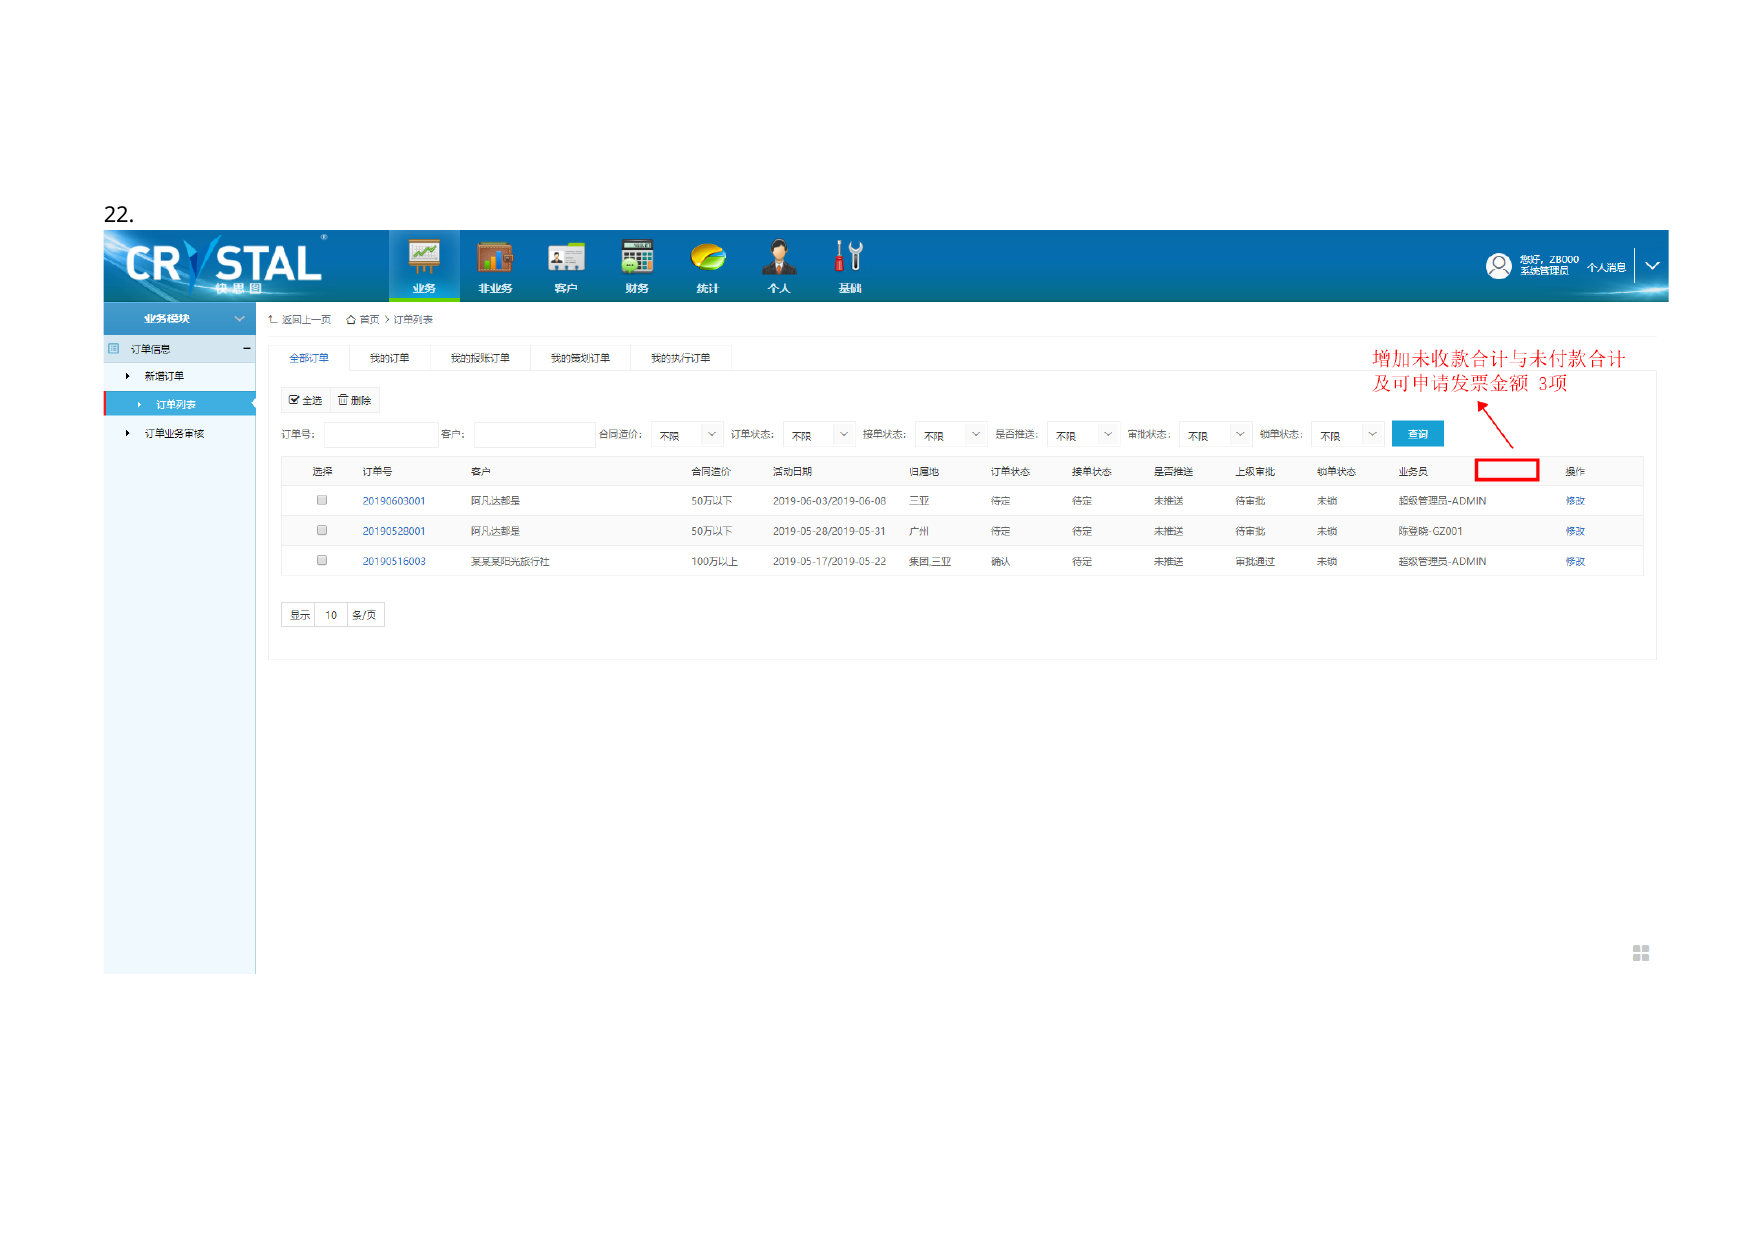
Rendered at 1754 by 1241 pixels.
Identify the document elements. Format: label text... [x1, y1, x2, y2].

text 22. [103, 198, 1668, 230]
picture [103, 230, 1669, 974]
